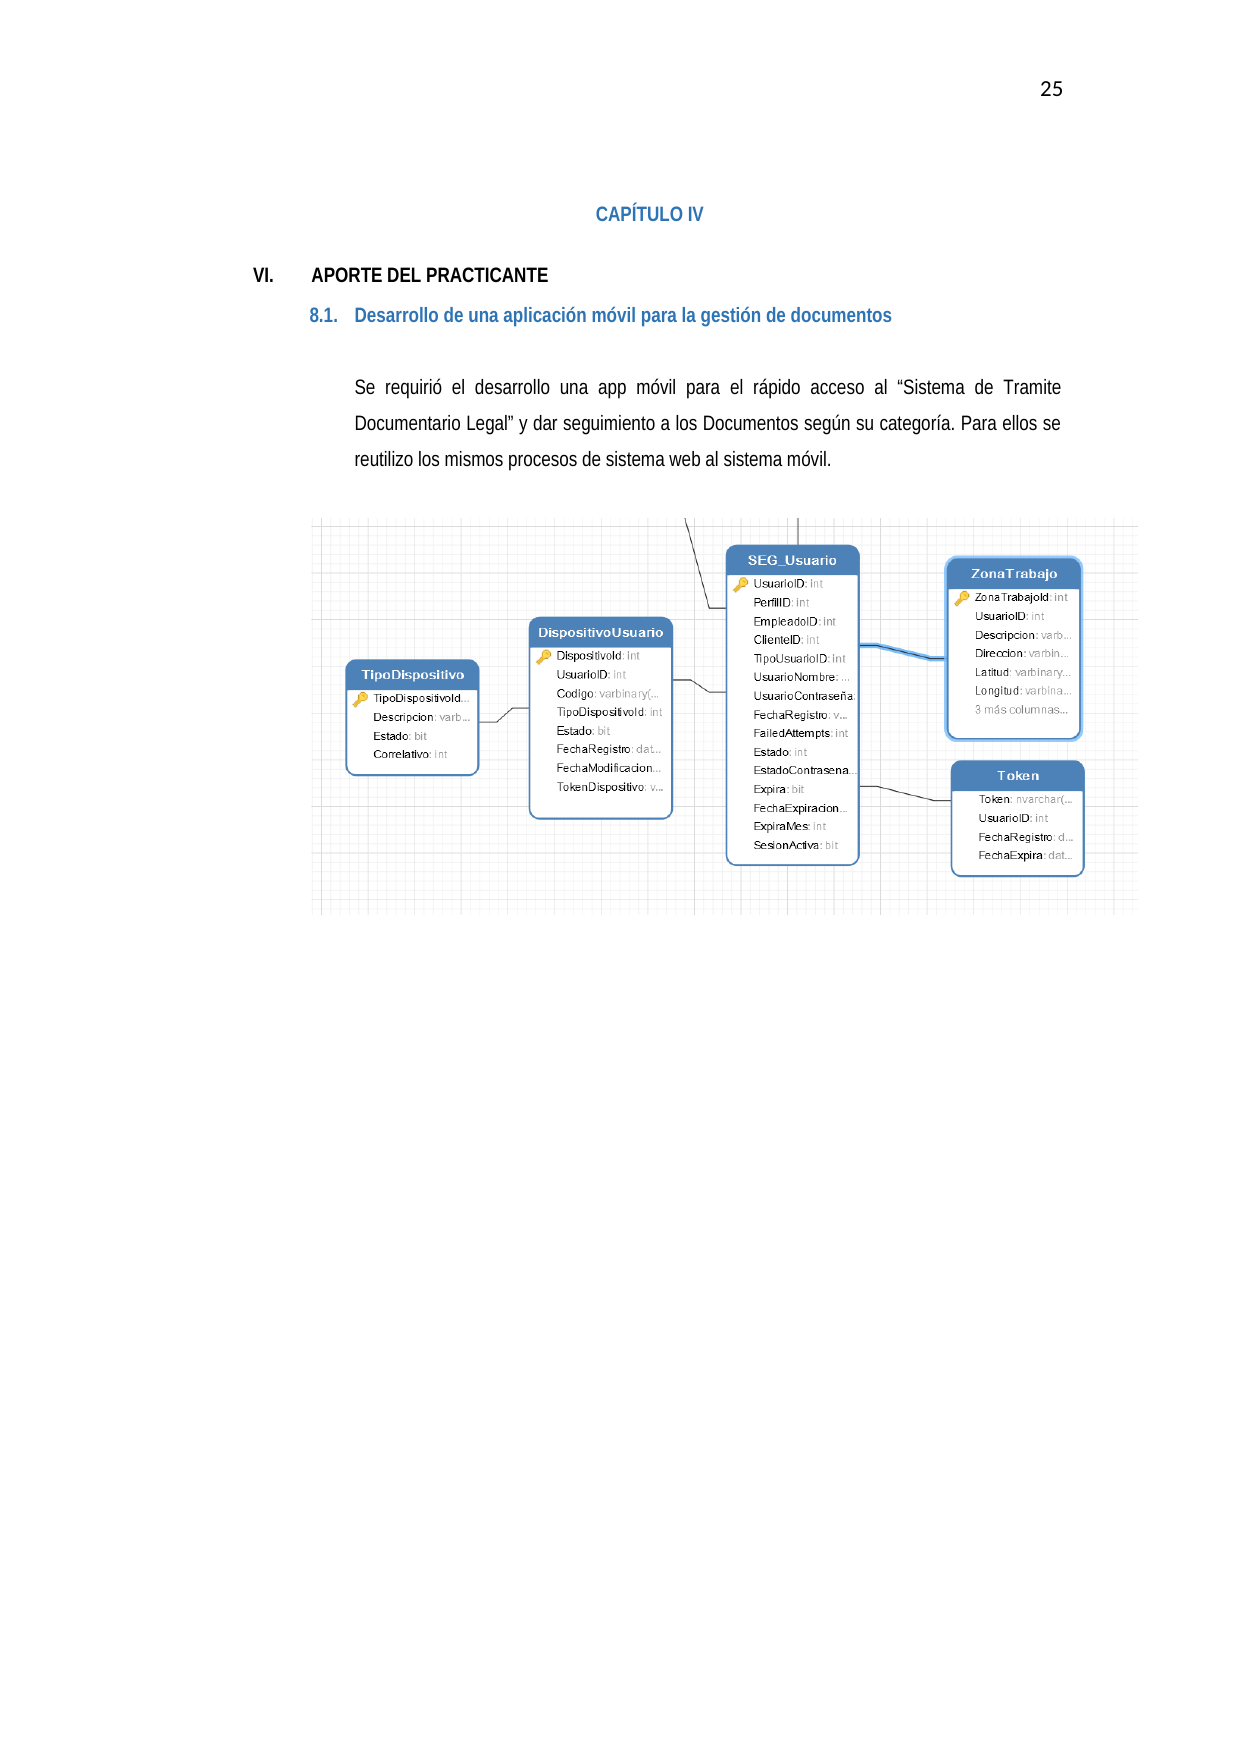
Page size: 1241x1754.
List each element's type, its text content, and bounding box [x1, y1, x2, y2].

list Se requirió el desarrollo una app móvil para el rápido acceso al “Sistema de Tramite Documentario Legal” y dar seguimiento a los Documentos según su categoría. Para ellos se reutilizo los mismos procesos de sistema web al sistema móvil. [354, 375, 1063, 471]
text CAPÍTULO IV [236, 202, 1063, 226]
picture [311, 518, 1138, 915]
list APORTE DEL PRACTICANTE [274, 263, 1063, 287]
list Desarrollo de una aplicación móvil para la gestión de documentos [309, 303, 1063, 327]
